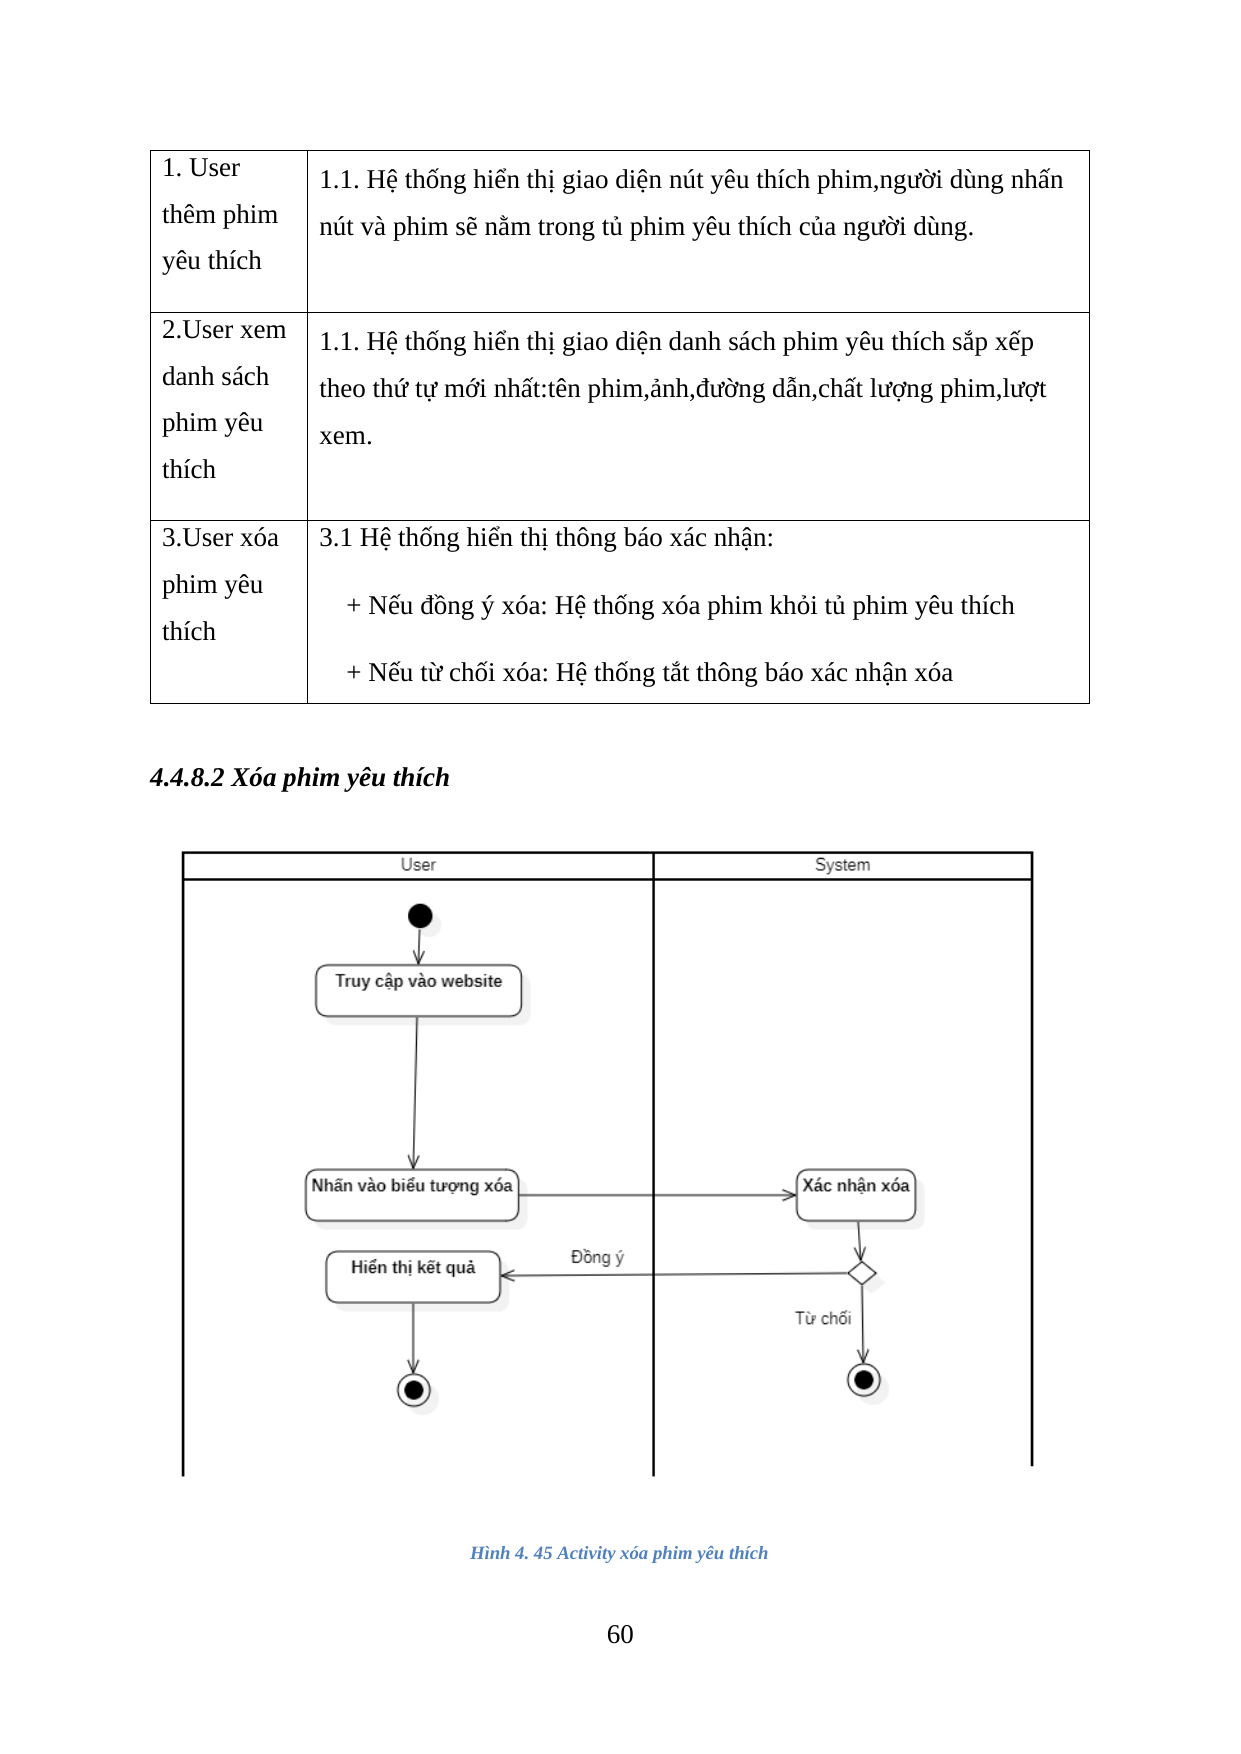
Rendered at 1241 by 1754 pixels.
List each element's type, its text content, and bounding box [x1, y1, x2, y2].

table_cell 1.1. Hệ thống hiển thị giao diện danh sách phim yêu thích sắp xếp theo thứ tự mới nhất:tên phim,ảnh,đường dẫn,chất lượng phim,lượt xem. [308, 313, 1089, 520]
picture [150, 817, 1091, 1543]
text Hình 4. 45 Activity xóa phim yêu thích [150, 1543, 1090, 1564]
table_cell 3.1 Hệ thống hiển thị thông báo xác nhận: + Nếu đồng ý xóa: Hệ thống xóa phim khỏi tủ phim yêu thích + Nếu từ chối xóa: Hệ thống tắt thông báo xác nhận xóa [308, 521, 1089, 703]
text 4.4.8.2 Xóa phim yêu thích [150, 761, 1090, 792]
table_cell 1.1. Hệ thống hiển thị giao diện nút yêu thích phim,người dùng nhấn nút và phim sẽ nằm trong tủ phim yêu thích của người dùng. [308, 151, 1089, 312]
table_cell 2.User xem danh sách phim yêu thích [151, 313, 307, 520]
table_cell 1. User thêm phim yêu thích [151, 151, 307, 312]
table_cell 3.User xóa phim yêu thích [151, 521, 307, 703]
